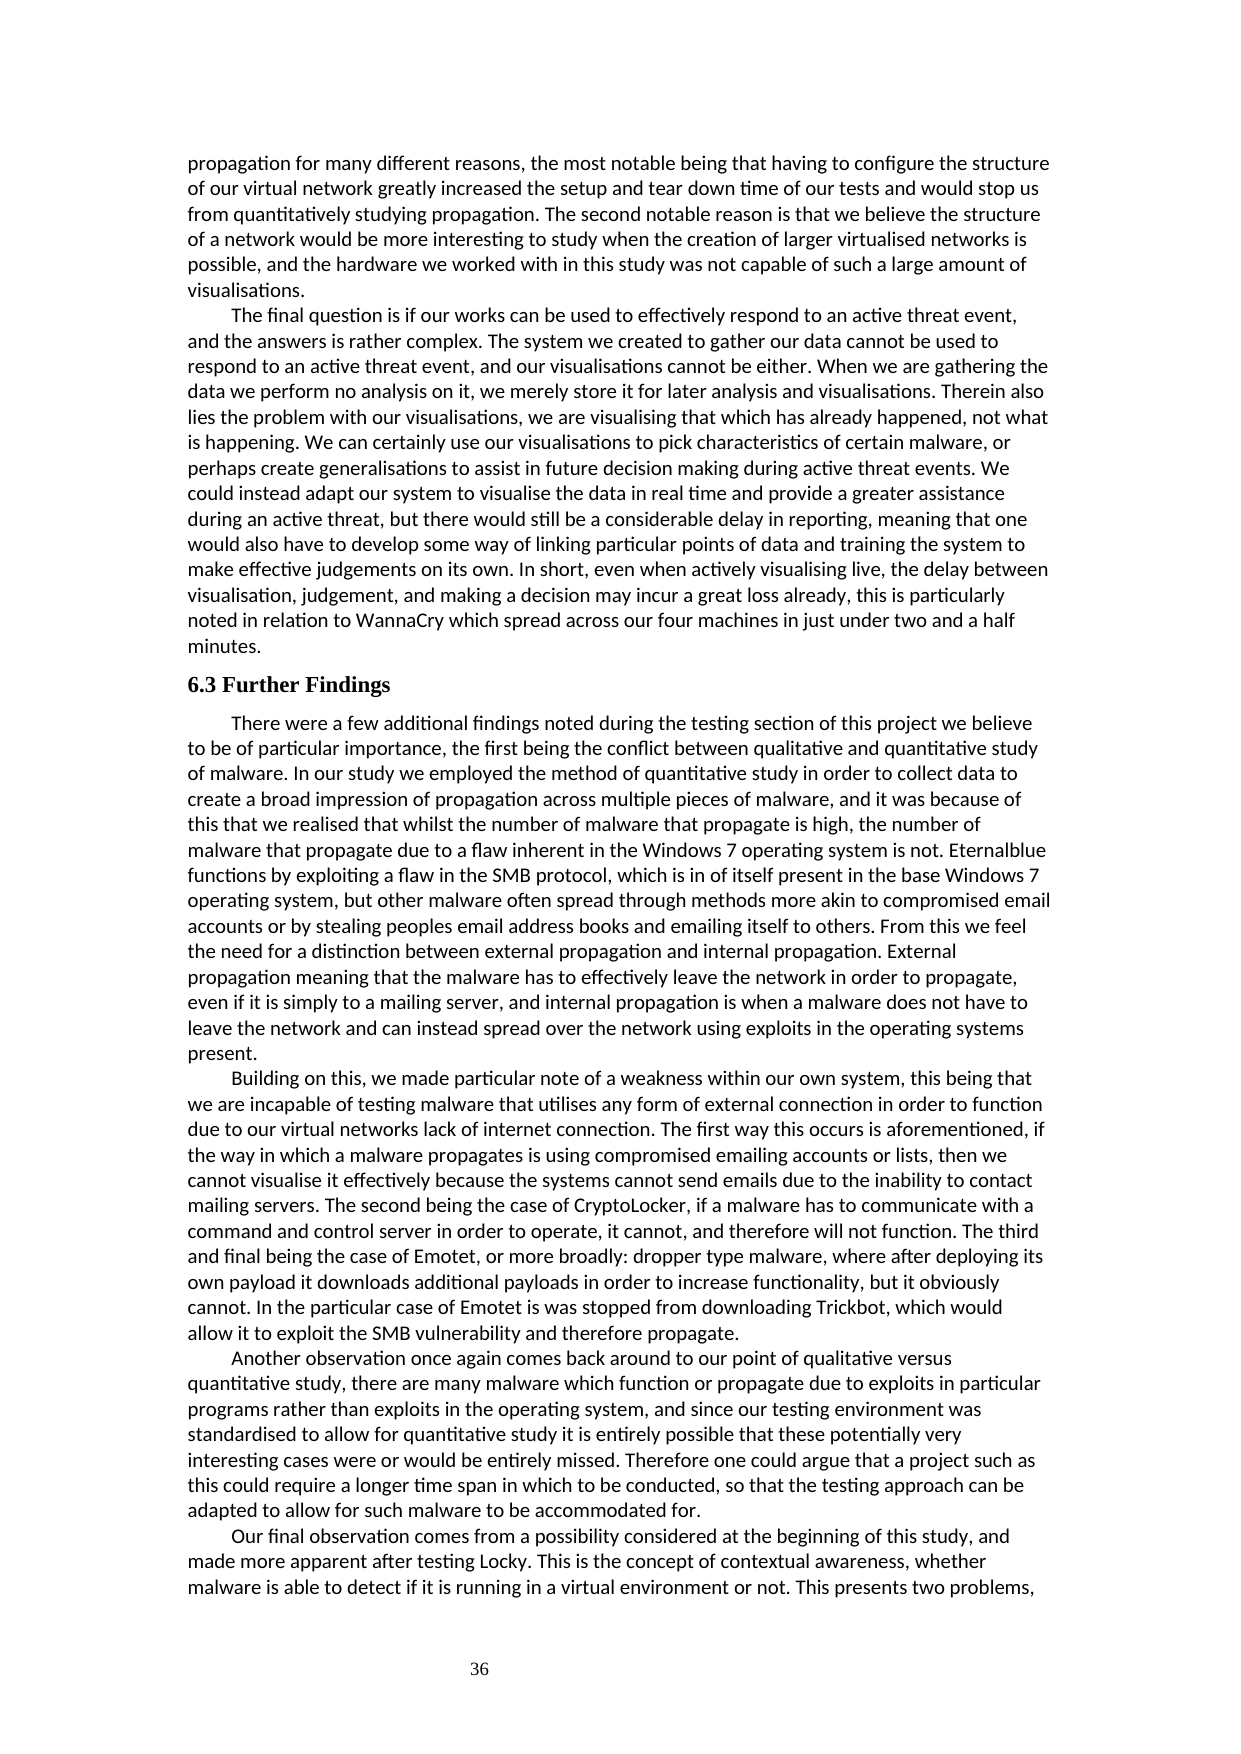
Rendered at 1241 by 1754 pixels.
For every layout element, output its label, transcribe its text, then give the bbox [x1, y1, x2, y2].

text Building on this, we made particular note of a weakness within our own system, this being that we are incapable of testing malware that utilises any form of external connection in order to function due to our virtual networks lack of internet connection. The first way this occurs is aforementioned, if the way in which a malware propagates is using compromised emailing accounts or lists, then we cannot visualise it effectively because the systems cannot send emails due to the inability to contact mailing servers. The second being the case of CryptoLocker, if a malware has to communicate with a command and control server in order to operate, it cannot, and therefore will not function. The third and final being the case of Emotet, or more broadly: dropper type malware, where after deploying its own payload it downloads additional payloads in order to increase functionality, but it obviously cannot. In the particular case of Emotet is was stopped from downloading Trickbot, which would allow it to exploit the SMB vulnerability and therefore propagate. [187, 1066, 1053, 1345]
text There were a few additional findings noted during the testing section of this project we believe to be of particular importance, the first being the conflict between qualitative and quantitative study of malware. In our study we employed the method of quantitative study in order to collect data to create a broad impression of propagation across multiple pieces of malware, and it was because of this that we realised that whilst the number of malware that propagate is high, the number of malware that propagate due to a flaw inherent in the Windows 7 operating system is not. Eternalblue functions by exploiting a flaw in the SMB protocol, which is in of itself present in the base Windows 7 operating system, but other malware often spread through methods more akin to compromised email accounts or by stealing peoples email address books and emailing itself to others. From this we feel the need for a distinction between external propagation and internal propagation. External propagation meaning that the malware has to effectively leave the network in order to propagate, even if it is simply to a mailing server, and internal propagation is when a malware does not have to leave the network and can instead spread over the network using exploits in the operating systems present. [187, 710, 1053, 1066]
text Another observation once again comes back around to our point of qualitative versus quantitative study, there are many malware which function or propagate due to exploits in particular programs rather than exploits in the operating system, and since our testing environment was standardised to allow for quantitative study it is entirely possible that these potentially very interesting cases were or would be entirely missed. Therefore one could argue that a project such as this could require a longer time span in which to be conducted, so that the testing approach can be adapted to allow for such malware to be accommodated for. [187, 1345, 1053, 1523]
subtitle 6.3 Further Findings [187, 671, 1053, 697]
text The final question is if our works can be used to effectively respond to an active threat event, and the answers is rather complex. The system we created to gather our data cannot be used to respond to an active threat event, and our visualisations cannot be either. When we are gathering the data we perform no analysis on it, we merely store it for later analysis and visualisations. Therein also lies the problem with our visualisations, we are visualising that which has already happened, not what is happening. We can certainly use our visualisations to pick characteristics of certain malware, or perhaps create generalisations to assist in future decision making during active threat events. We could instead adapt our system to visualise the data in real time and provide a greater assistance during an active threat, but there would still be a considerable delay in reporting, meaning that one would also have to develop some way of linking particular points of data and training the system to make effective judgements on its own. In short, even when actively visualising live, the delay between visualisation, judgement, and making a decision may incur a great loss already, this is particularly noted in relation to WannaCry which spread across our four machines in just under two and a half minutes. [187, 302, 1053, 658]
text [187, 150, 1053, 302]
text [187, 1523, 1053, 1599]
